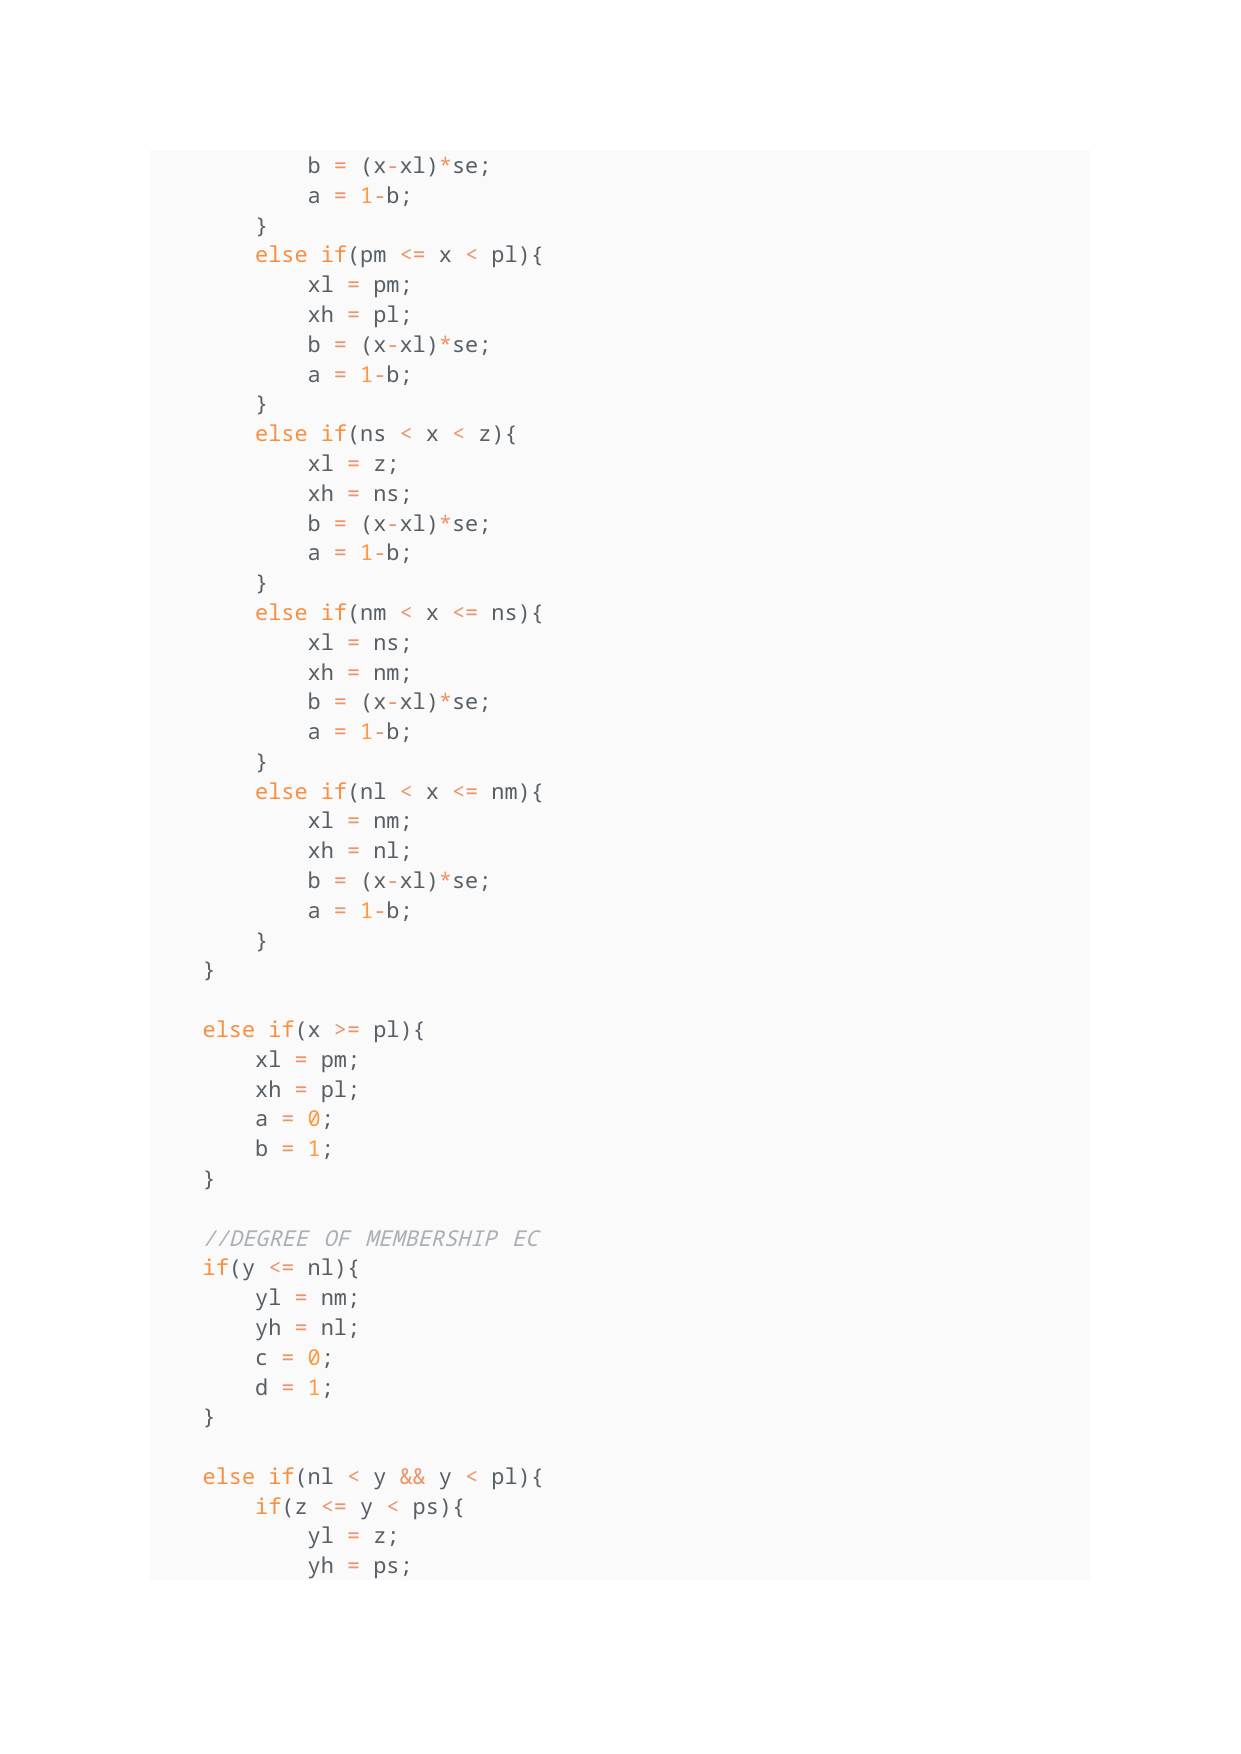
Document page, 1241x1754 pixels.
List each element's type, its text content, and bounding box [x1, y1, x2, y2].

text d = 1; [150, 1371, 1090, 1401]
text xh = nl; [150, 835, 1090, 865]
text if(z <= y < ps){ [150, 1491, 1090, 1520]
text a = 1-b; [150, 537, 1090, 567]
text a = 0; [150, 1103, 1090, 1133]
text b = (x-xl)*se; [150, 686, 1090, 716]
text } [150, 1401, 1090, 1431]
text else if(nm < x <= ns){ [150, 597, 1090, 627]
text xh = pl; [150, 1073, 1090, 1103]
text } [150, 1163, 1090, 1193]
text } [150, 924, 1090, 954]
text if(y <= nl){ [150, 1252, 1090, 1282]
text } [150, 567, 1090, 597]
text b = (x-xl)*se; [150, 507, 1090, 537]
text else if(nl < x <= nm){ [150, 776, 1090, 805]
text a = 1-b; [150, 358, 1090, 388]
text xl = nm; [150, 805, 1090, 835]
text b = (x-xl)*se; [150, 329, 1090, 358]
text else if(pm <= x < pl){ [150, 239, 1090, 269]
text yh = nl; [150, 1312, 1090, 1342]
text xl = ns; [150, 627, 1090, 656]
text a = 1-b; [150, 895, 1090, 924]
text c = 0; [150, 1342, 1090, 1371]
text a = 1-b; [150, 180, 1090, 209]
text xh = nm; [150, 656, 1090, 686]
text xl = pm; [150, 269, 1090, 299]
text } [150, 209, 1090, 239]
text xh = ns; [150, 478, 1090, 507]
text b = (x-xl)*se; [150, 150, 1090, 180]
text yh = ps; [150, 1550, 1090, 1580]
text } [150, 388, 1090, 418]
text xh = pl; [150, 299, 1090, 329]
text else if(nl < y && y < pl){ [150, 1461, 1090, 1491]
text yl = z; [150, 1520, 1090, 1550]
text xl = pm; [150, 1044, 1090, 1073]
text xl = z; [150, 448, 1090, 478]
text b = (x-xl)*se; [150, 865, 1090, 895]
text else if(ns < x < z){ [150, 418, 1090, 448]
text } [150, 954, 1090, 984]
text b = 1; [150, 1133, 1090, 1163]
text } [150, 746, 1090, 776]
text yl = nm; [150, 1282, 1090, 1312]
text else if(x >= pl){ [150, 1014, 1090, 1044]
text a = 1-b; [150, 716, 1090, 746]
text //DEGREE OF MEMBERSHIP EC [150, 1222, 1090, 1252]
